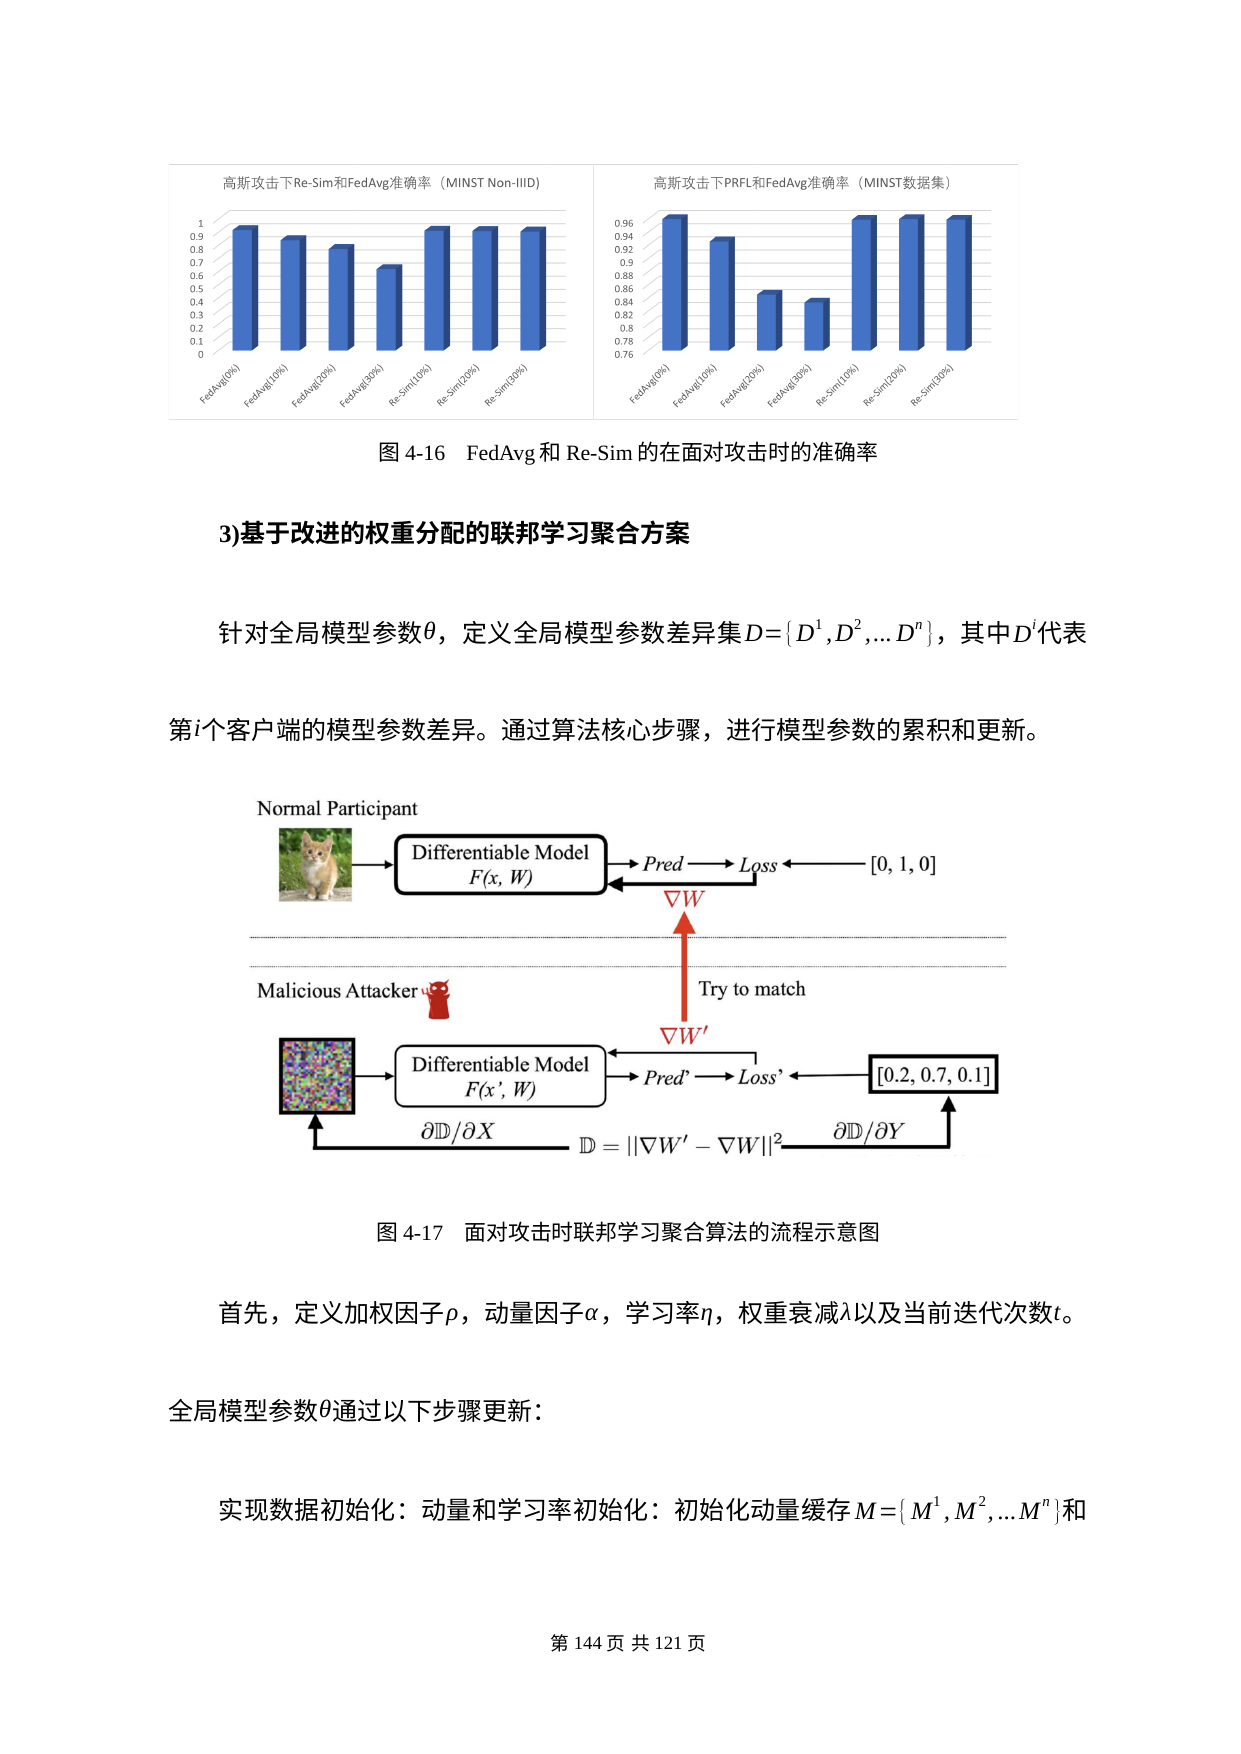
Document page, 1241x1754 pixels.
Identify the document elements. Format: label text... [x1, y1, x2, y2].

text 首先，定义加权因子，动量因子，学习率，权重衰减以及当前迭代次数。全局模型参数通过以下步骤更新： [169, 1279, 1087, 1442]
text 针对全局模型参数，定义全局模型参数差异集，其中代表第个客户端的模型参数差异。通过算法核心步骤，进行模型参数的累积和更新。 [169, 599, 1087, 761]
picture [249, 795, 1007, 1156]
picture [168, 164, 1019, 420]
text 图4-17 面对攻击时联邦学习聚合算法的流程示意图 [169, 1215, 1087, 1247]
text 图4-16 FedAvg和Re-Sim的在面对攻击时的准确率 [169, 434, 1087, 467]
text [169, 1476, 1087, 1541]
text 3)基于改进的权重分配的联邦学习聚合方案 [169, 499, 1087, 564]
